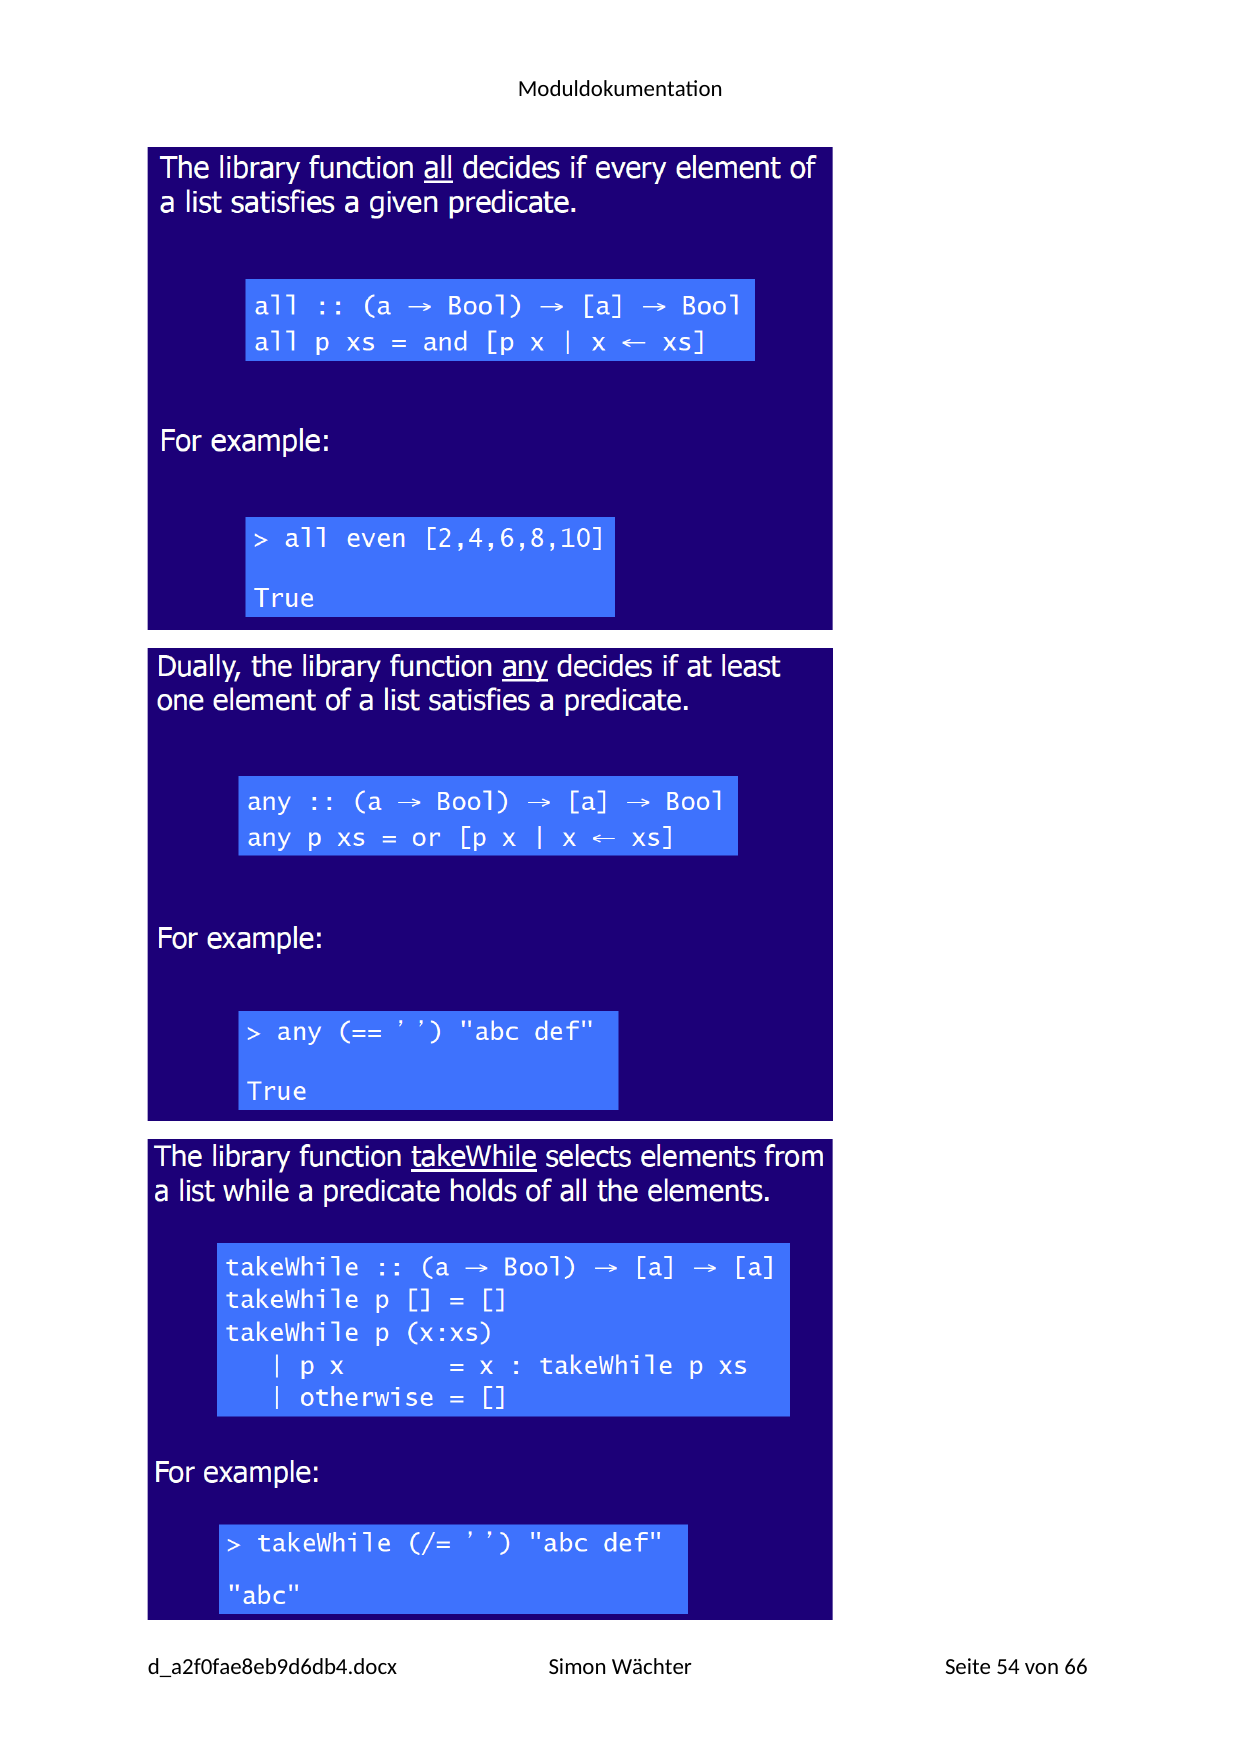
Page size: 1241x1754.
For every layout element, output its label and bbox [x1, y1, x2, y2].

picture [147, 1139, 833, 1620]
picture [147, 147, 833, 630]
picture [147, 648, 833, 1121]
